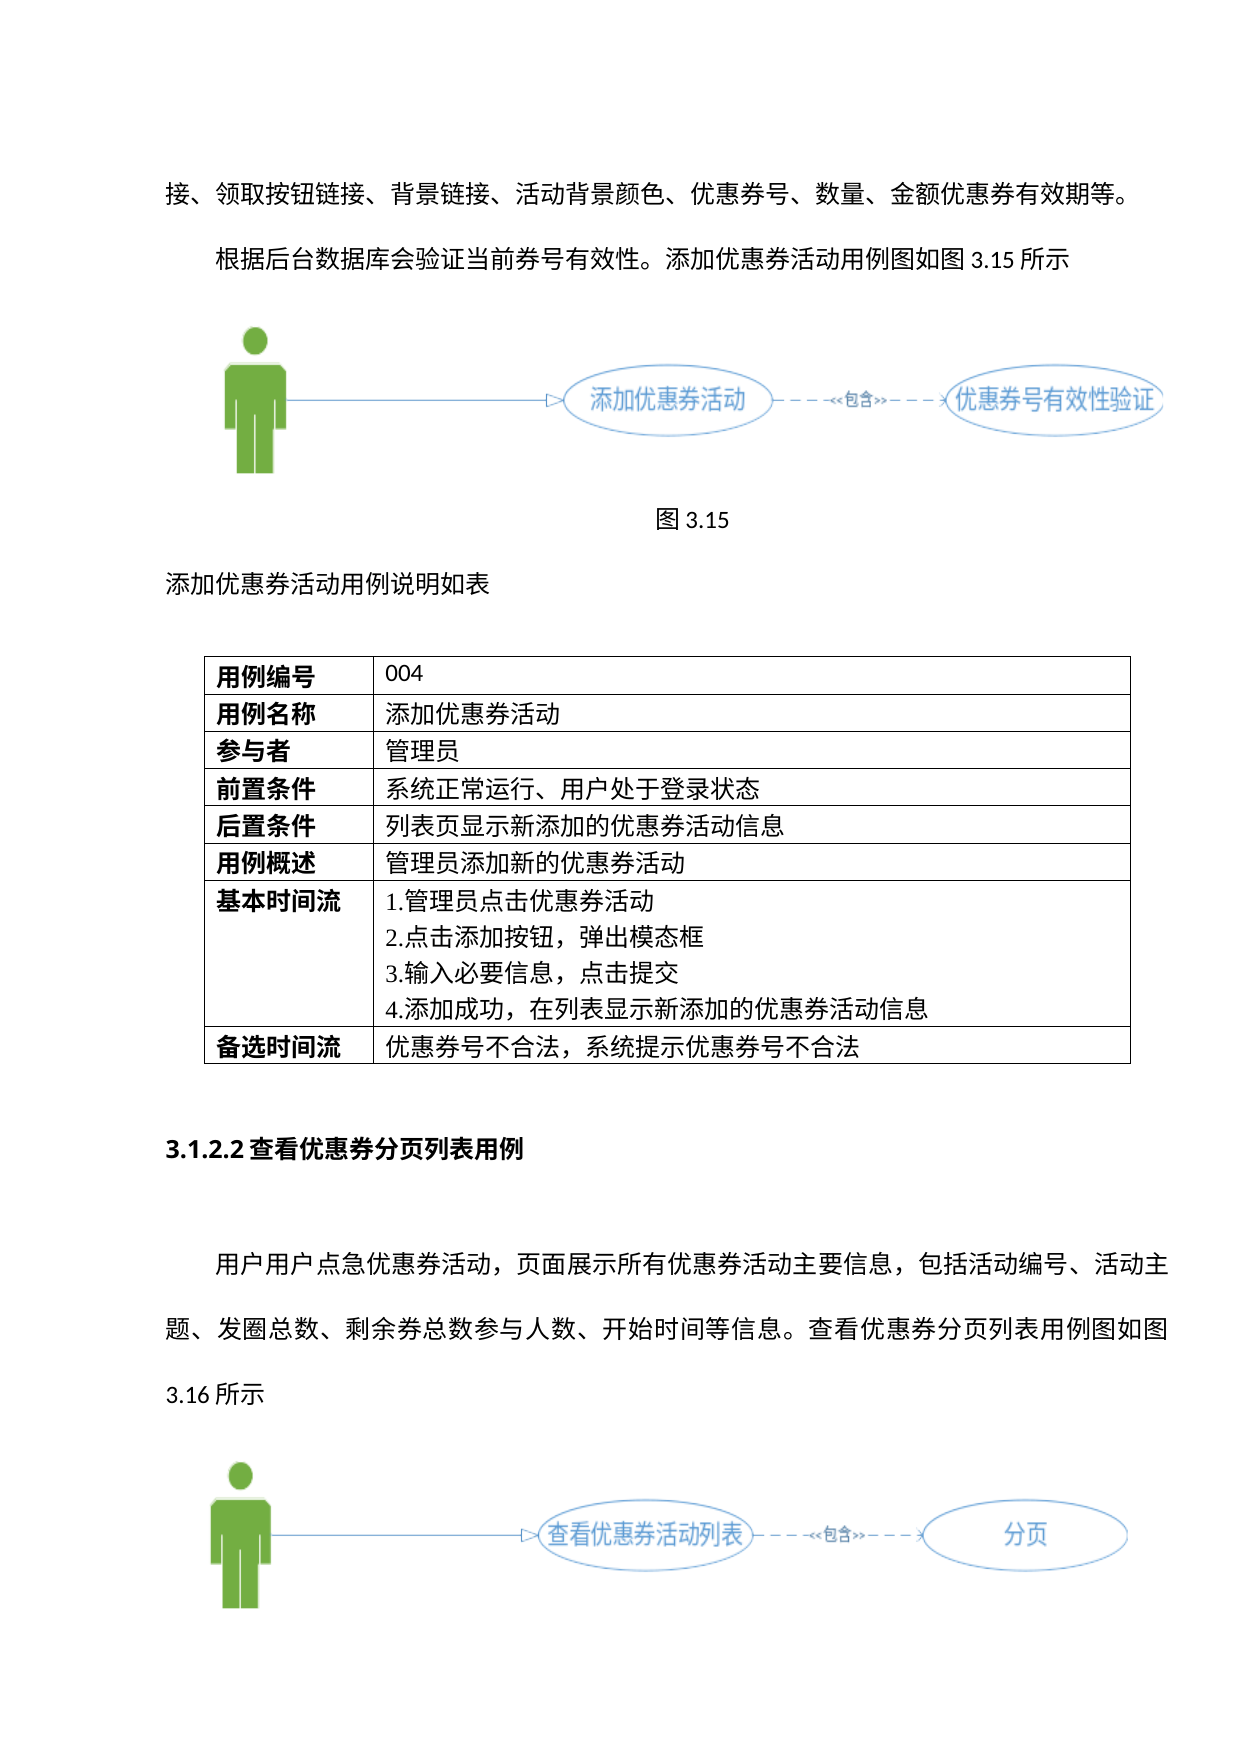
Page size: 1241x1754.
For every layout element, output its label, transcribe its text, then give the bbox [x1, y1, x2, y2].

table_cell 基本时间流 [205, 881, 373, 1026]
table_cell 参与者 [205, 732, 373, 768]
text 添加优惠券活动用例说明如表 [165, 551, 1169, 616]
text 图3.15 [165, 486, 1169, 551]
table_cell 列表页显示新添加的优惠券活动信息 [374, 806, 1130, 843]
table_cell 添加优惠券活动 [374, 695, 1130, 731]
table_cell 1.管理员点击优惠券活动 2.点击添加按钮，弹出模态框 3.输入必要信息，点击提交 4.添加成功，在列表显示新添加的优惠券活动信息 [374, 881, 1130, 1026]
subtitle 3.1.2.2查看优惠券分页列表用例 [165, 677, 1169, 1180]
table_cell 用例概述 [205, 844, 373, 880]
table_cell 前置条件 [205, 769, 373, 805]
table_cell 优惠券号不合法，系统提示优惠券号不合法 [374, 1027, 1130, 1063]
table_header 004 [374, 657, 1130, 693]
text 根据后台数据库会验证当前券号有效性。添加优惠券活动用例图如图3.15所示 [165, 226, 1169, 291]
table_header 用例编号 [205, 657, 373, 693]
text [165, 161, 1169, 226]
table_cell 用例名称 [205, 695, 373, 731]
table_cell 备选时间流 [205, 1027, 373, 1063]
table_cell 管理员 [374, 732, 1130, 768]
table_cell 管理员添加新的优惠券活动 [374, 844, 1130, 880]
table_cell 系统正常运行、用户处于登录状态 [374, 769, 1130, 805]
text 用户用户点急优惠券活动，页面展示所有优惠券活动主要信息，包括活动编号、活动主题、发圈总数、剩余券总数参与人数、开始时间等信息。查看优惠券分页列表用例图如图3.16所示 [165, 1231, 1169, 1426]
table_cell 后置条件 [205, 806, 373, 843]
